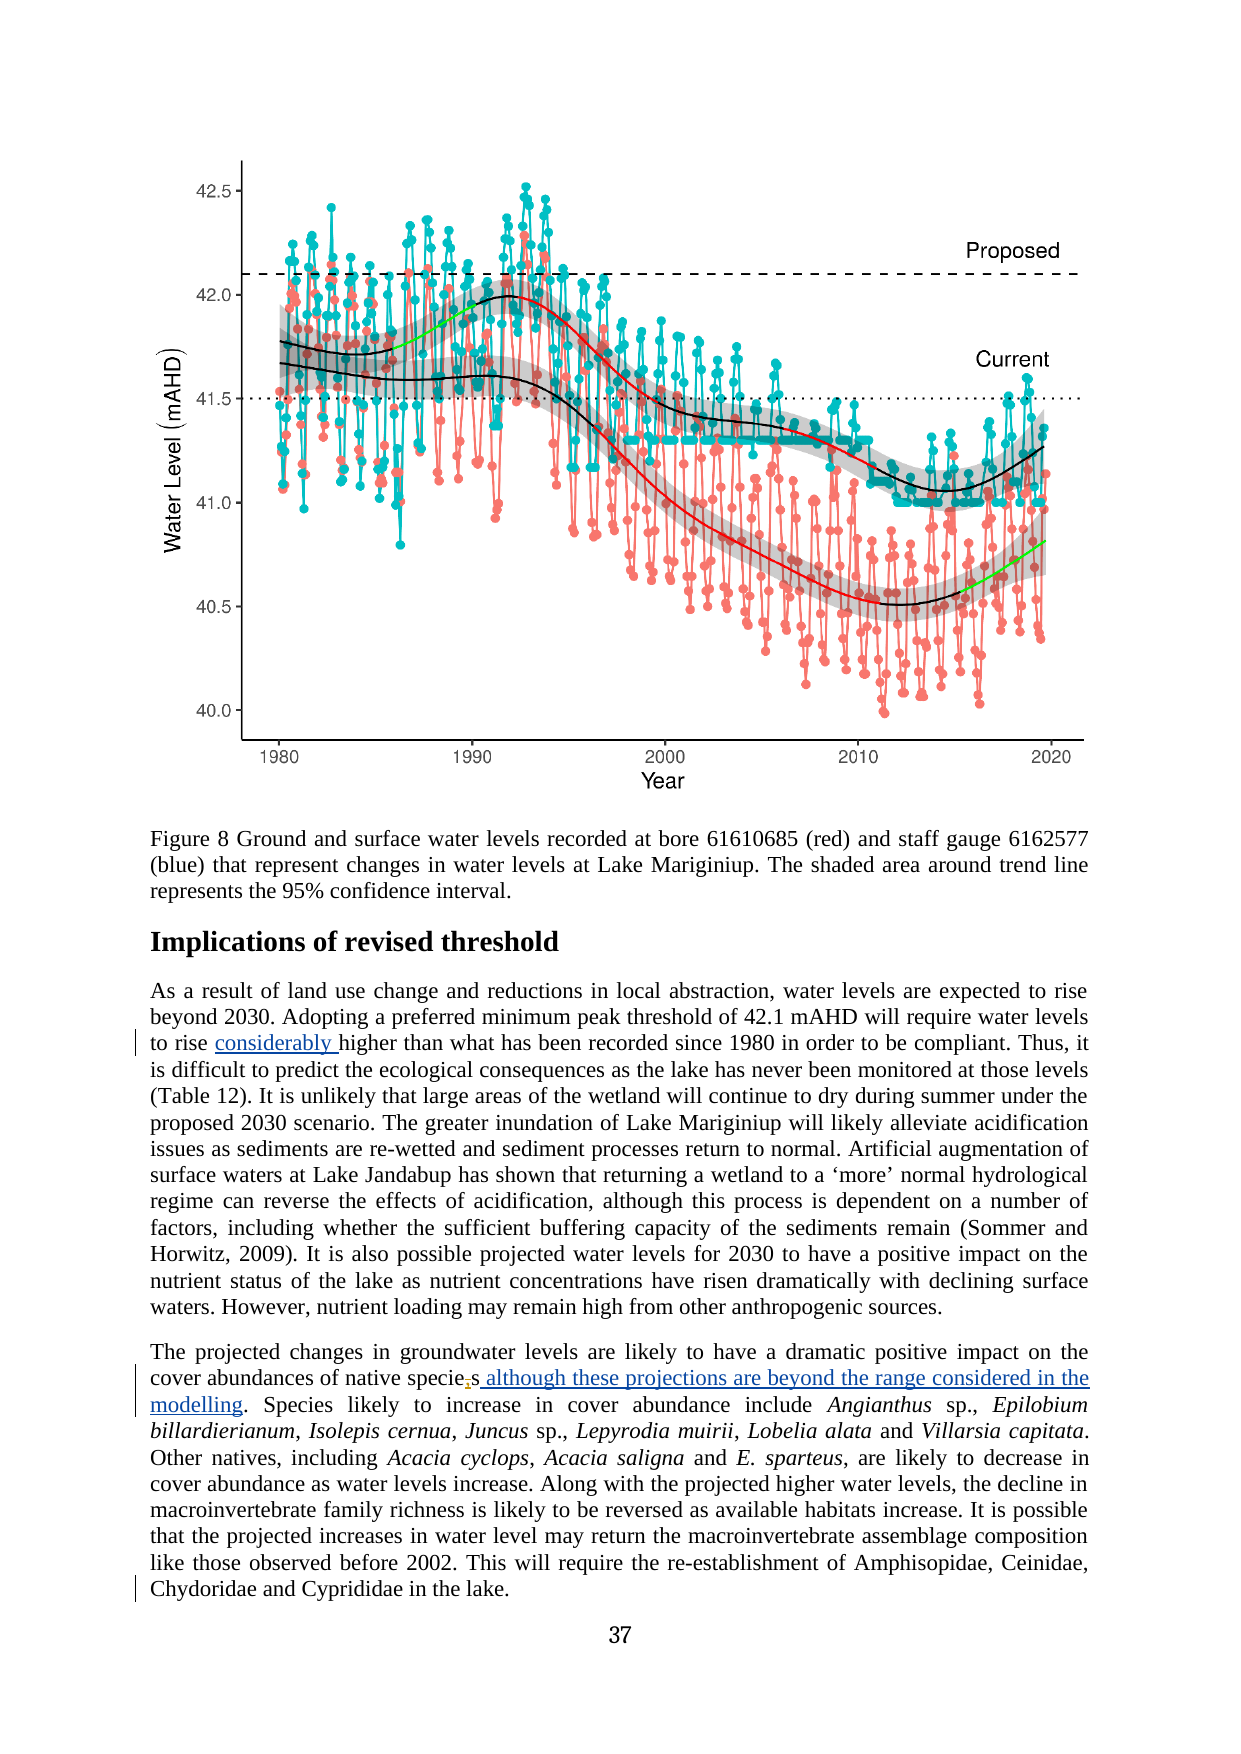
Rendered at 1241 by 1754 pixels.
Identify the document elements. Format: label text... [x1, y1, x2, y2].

text The projected changes in groundwater levels are likely to have a dramatic positive impact on the cover abundances of native species. Species likely to increase in cover abundance include Angianthus sp., Epilobium billardierianum, Isolepis cernua, Juncus sp., Lepyrodia muirii, Lobelia alata and Villarsia capitata. Other natives, including Acacia cyclops, Acacia saligna and E. sparteus, are likely to decrease in cover abundance as water levels increase. Along with the projected higher water levels, the decline in macroinvertebrate family richness is likely to be reversed as available habitats increase. It is possible that the projected increases in water level may return the macroinvertebrate assemblage composition like those observed before 2002. This will require the re-establishment of Amphisopidae, Ceinidae, Chydoridae and Cyprididae in the lake. [150, 1338, 1090, 1602]
subtitle Implications of revised threshold [150, 924, 1090, 958]
text Figure 8 Ground and surface water levels recorded at bore 61610685 (red) and staff gauge 6162577 (blue) that represent changes in water levels at Lake Mariginiup. The shaded area around trend line represents the 95% confidence interval. [150, 824, 1090, 904]
text As a result of land use change and reductions in local abstraction, water levels are expected to rise beyond 2030. Adopting a preferred minimum peak threshold of 42.1 mAHD will require water levels to rise higher than what has been recorded since 1980 in order to be compliant. Thus, it is difficult to predict the ecological consequences as the lake has never been monitored at those levels (Table 12). It is unlikely that large areas of the wetland will continue to dry during summer under the proposed 2030 scenario. The greater inundation of Lake Mariginiup will likely alleviate acidification issues as sediments are re-wetted and sediment processes return to normal. Artificial augmentation of surface waters at Lake Jandabup has shown that returning a wetland to a ‘more’ normal hydrological regime can reverse the effects of acidification, although this process is dependent on a number of factors, including whether the sufficient buffering capacity of the sediments remain (Sommer and Horwitz, 2009). It is also possible projected water levels for 2030 to have a positive impact on the nutrient status of the lake as nutrient concentrations have risen dramatically with declining surface waters. However, nutrient loading may remain high from other anthropogenic sources. [150, 977, 1090, 1319]
picture [150, 150, 1095, 804]
